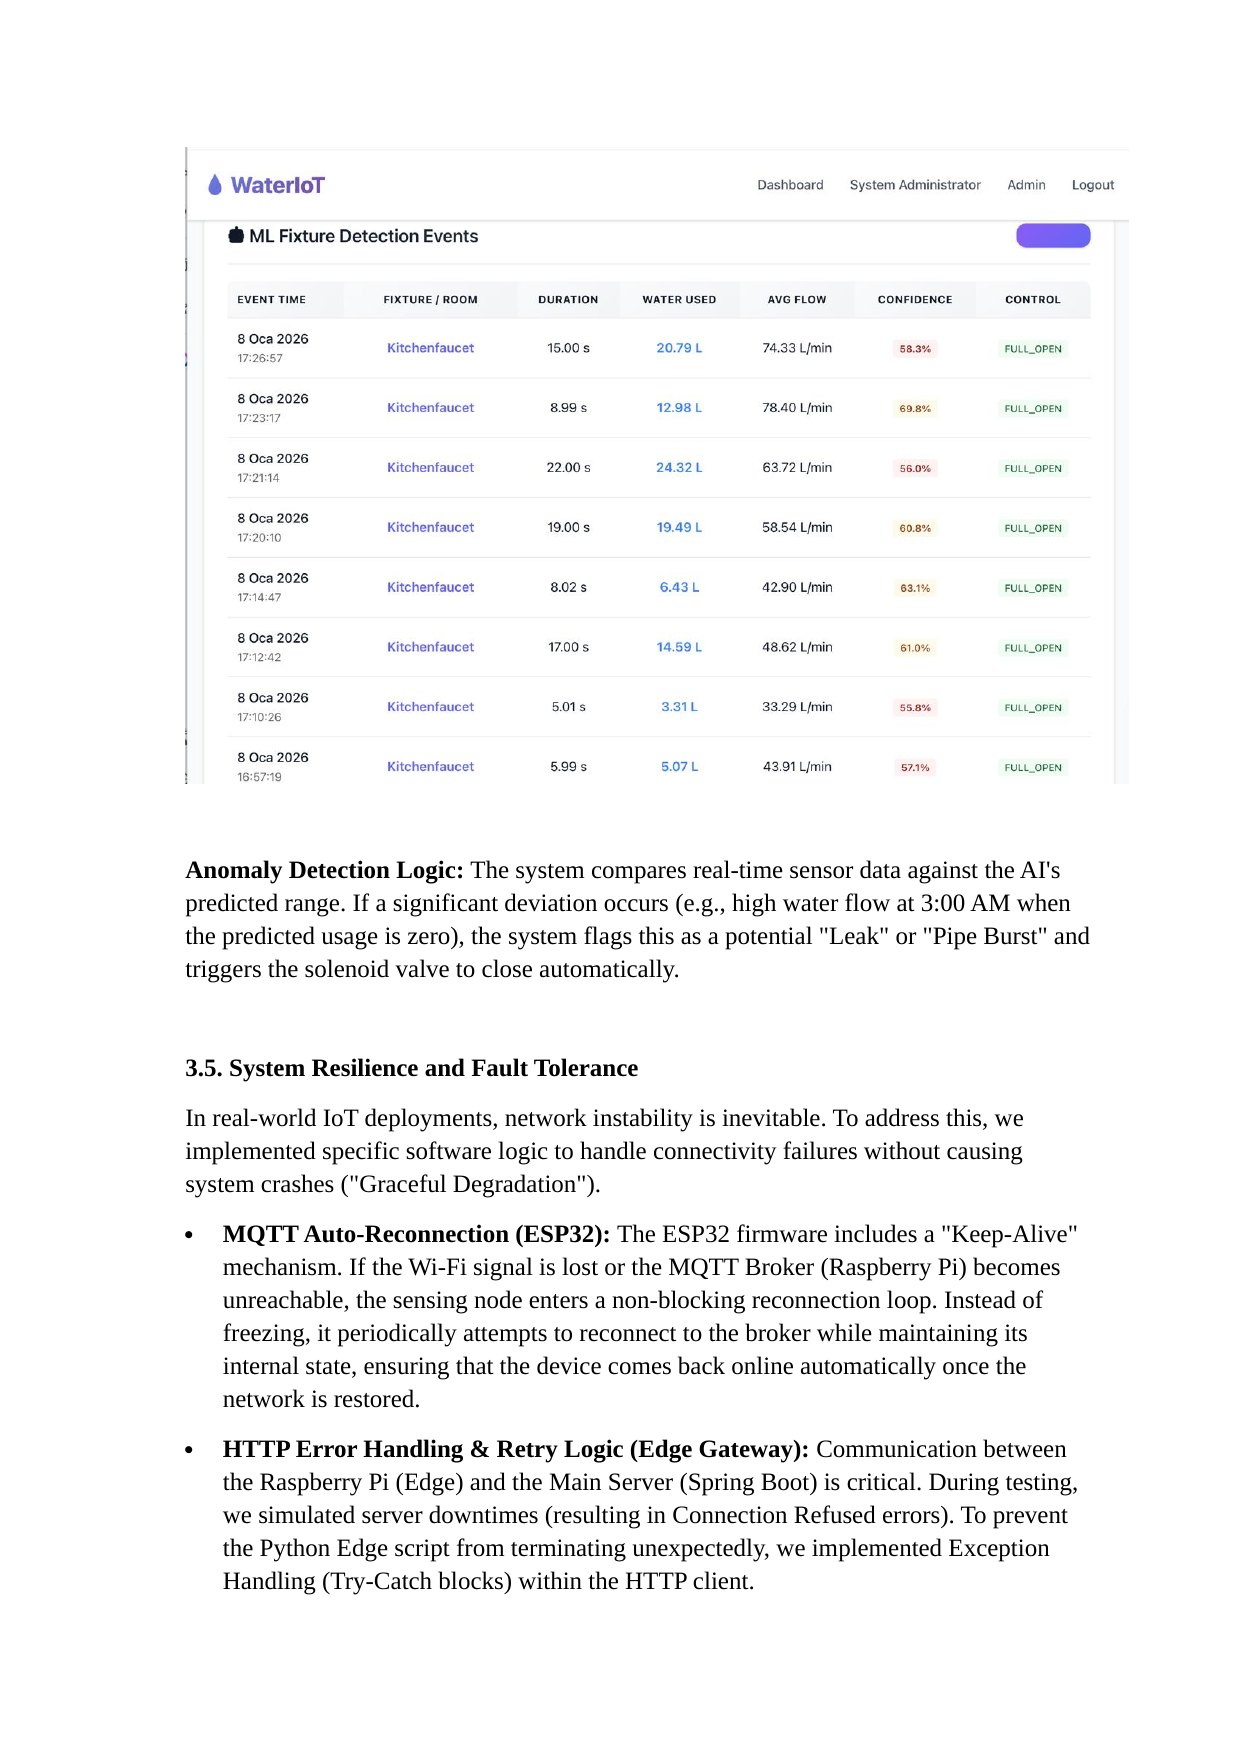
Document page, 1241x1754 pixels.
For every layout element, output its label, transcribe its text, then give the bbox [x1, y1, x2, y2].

picture [185, 147, 1129, 784]
list HTTP Error Handling & Retry Logic (Edge Gateway): Communication between the Raspberry Pi (Edge) and the Main Server (Spring Boot) is critical. During testing, we simulated server downtimes (resulting in Connection Refused errors). To prevent the Python Edge script from terminating unexpectedly, we implemented Exception Handling (Try-Catch blocks) within the HTTP client. [185, 1434, 1093, 1594]
list MQTT Auto-Reconnection (ESP32): The ESP32 firmware includes a "Keep-Alive" mechanism. If the Wi-Fi signal is lost or the MQTT Broker (Raspberry Pi) becomes unreachable, the sensing node enters a non-blocking reconnection loop. Instead of freezing, it periodically attempts to reconnect to the broker while maintaining its internal state, ensuring that the device comes back online automatically once the network is restored. [185, 1219, 1093, 1413]
text 3.5. System Resilience and Fault Tolerance [185, 1053, 1093, 1082]
text Anomaly Detection Logic: The system compares real-time sensor data against the AI's predicted range. If a significant deviation occurs (e.g., high water flow at 3:00 AM when the predicted usage is zero), the system flags this as a potential "Leak" or "Pipe Burst" and triggers the solenoid valve to close automatically. [185, 855, 1093, 983]
text In real-world IoT deployments, network instability is inevitable. To address this, we implemented specific software logic to handle connectivity failures without causing system crashes ("Graceful Degradation"). [185, 1103, 1093, 1198]
